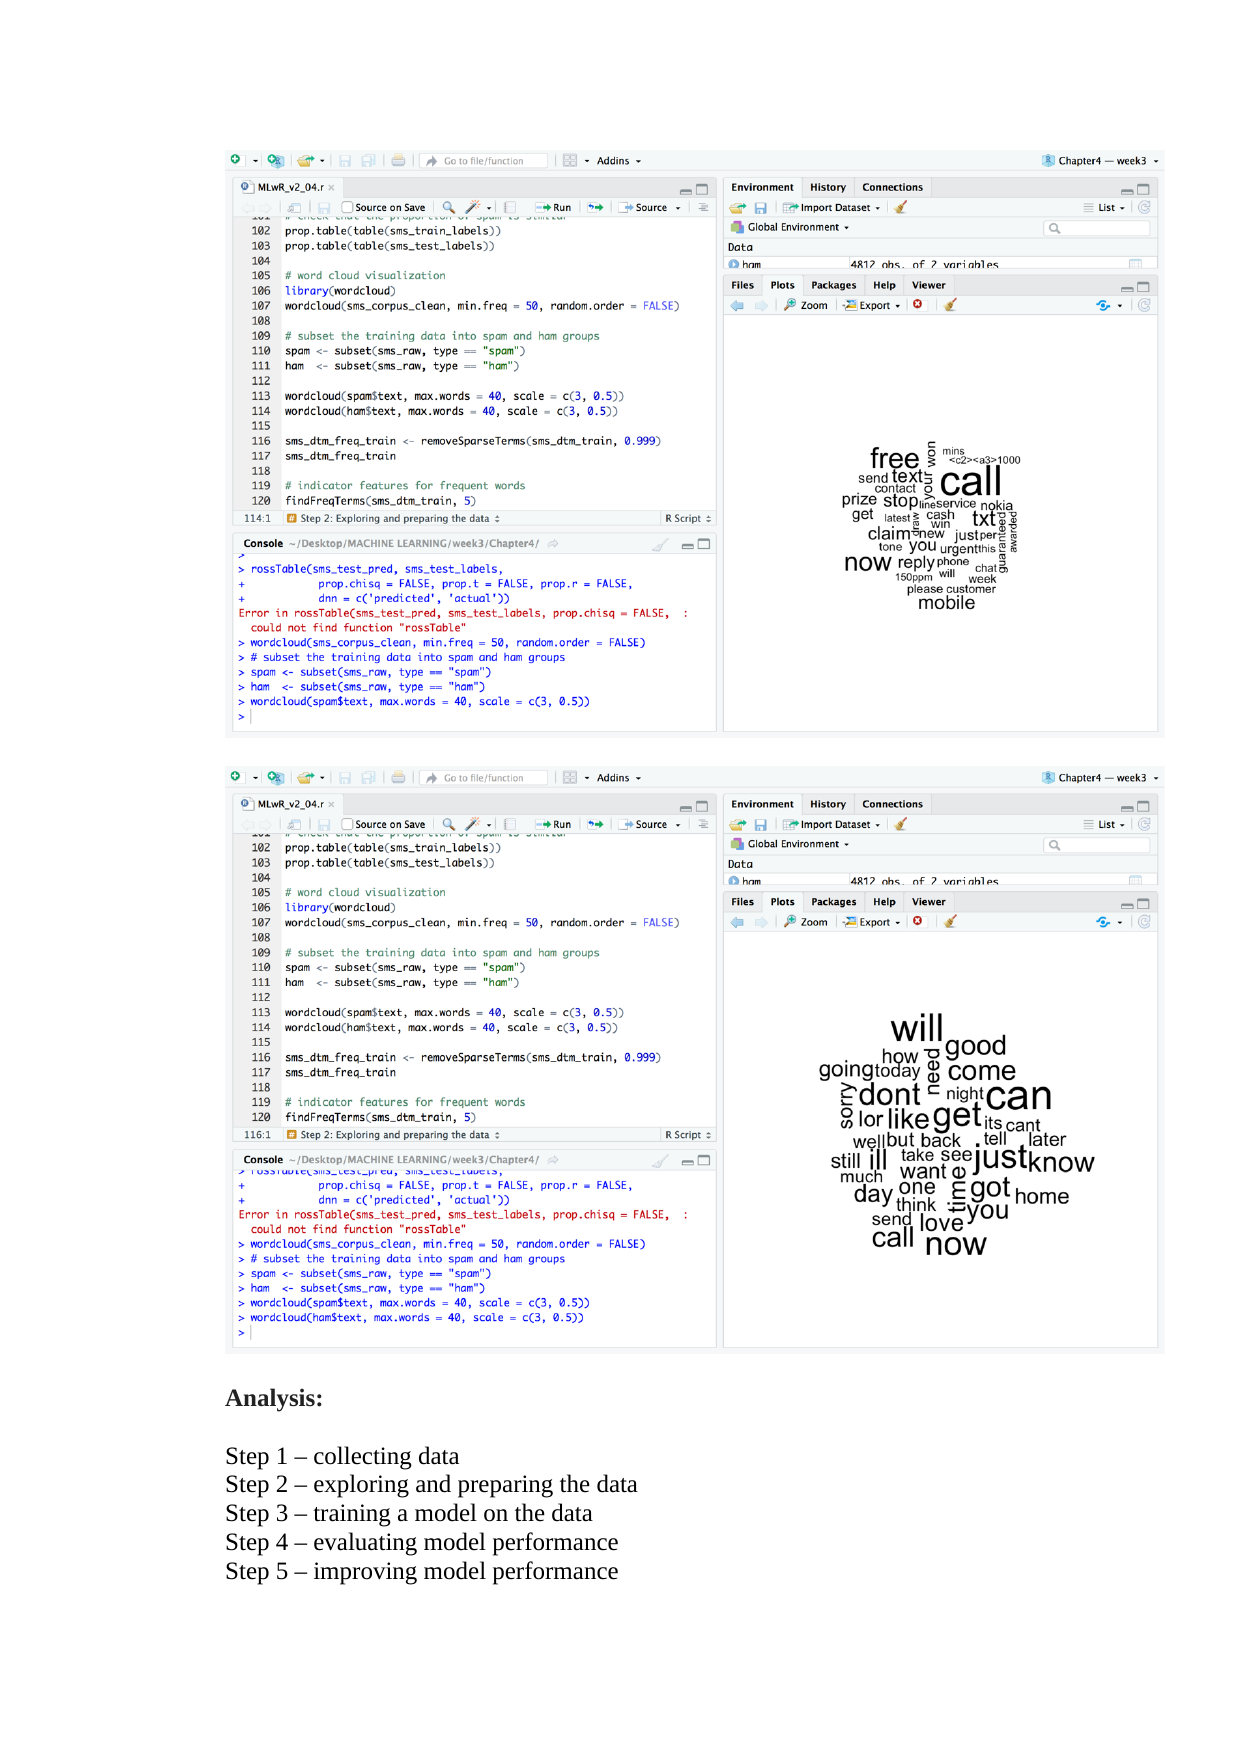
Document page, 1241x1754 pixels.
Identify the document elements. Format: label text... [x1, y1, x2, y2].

text Step 5 – improving model performance [150, 1556, 1090, 1584]
text Step 4 – evaluating model performance [225, 1527, 1090, 1556]
text Analysis: [225, 1383, 1090, 1412]
picture [225, 150, 1165, 738]
text Step 1 – collecting data [225, 1441, 1090, 1469]
picture [225, 766, 1165, 1354]
text Step 3 – training a model on the data [225, 1498, 1090, 1527]
text Step 2 – exploring and preparing the data [225, 1469, 1090, 1498]
